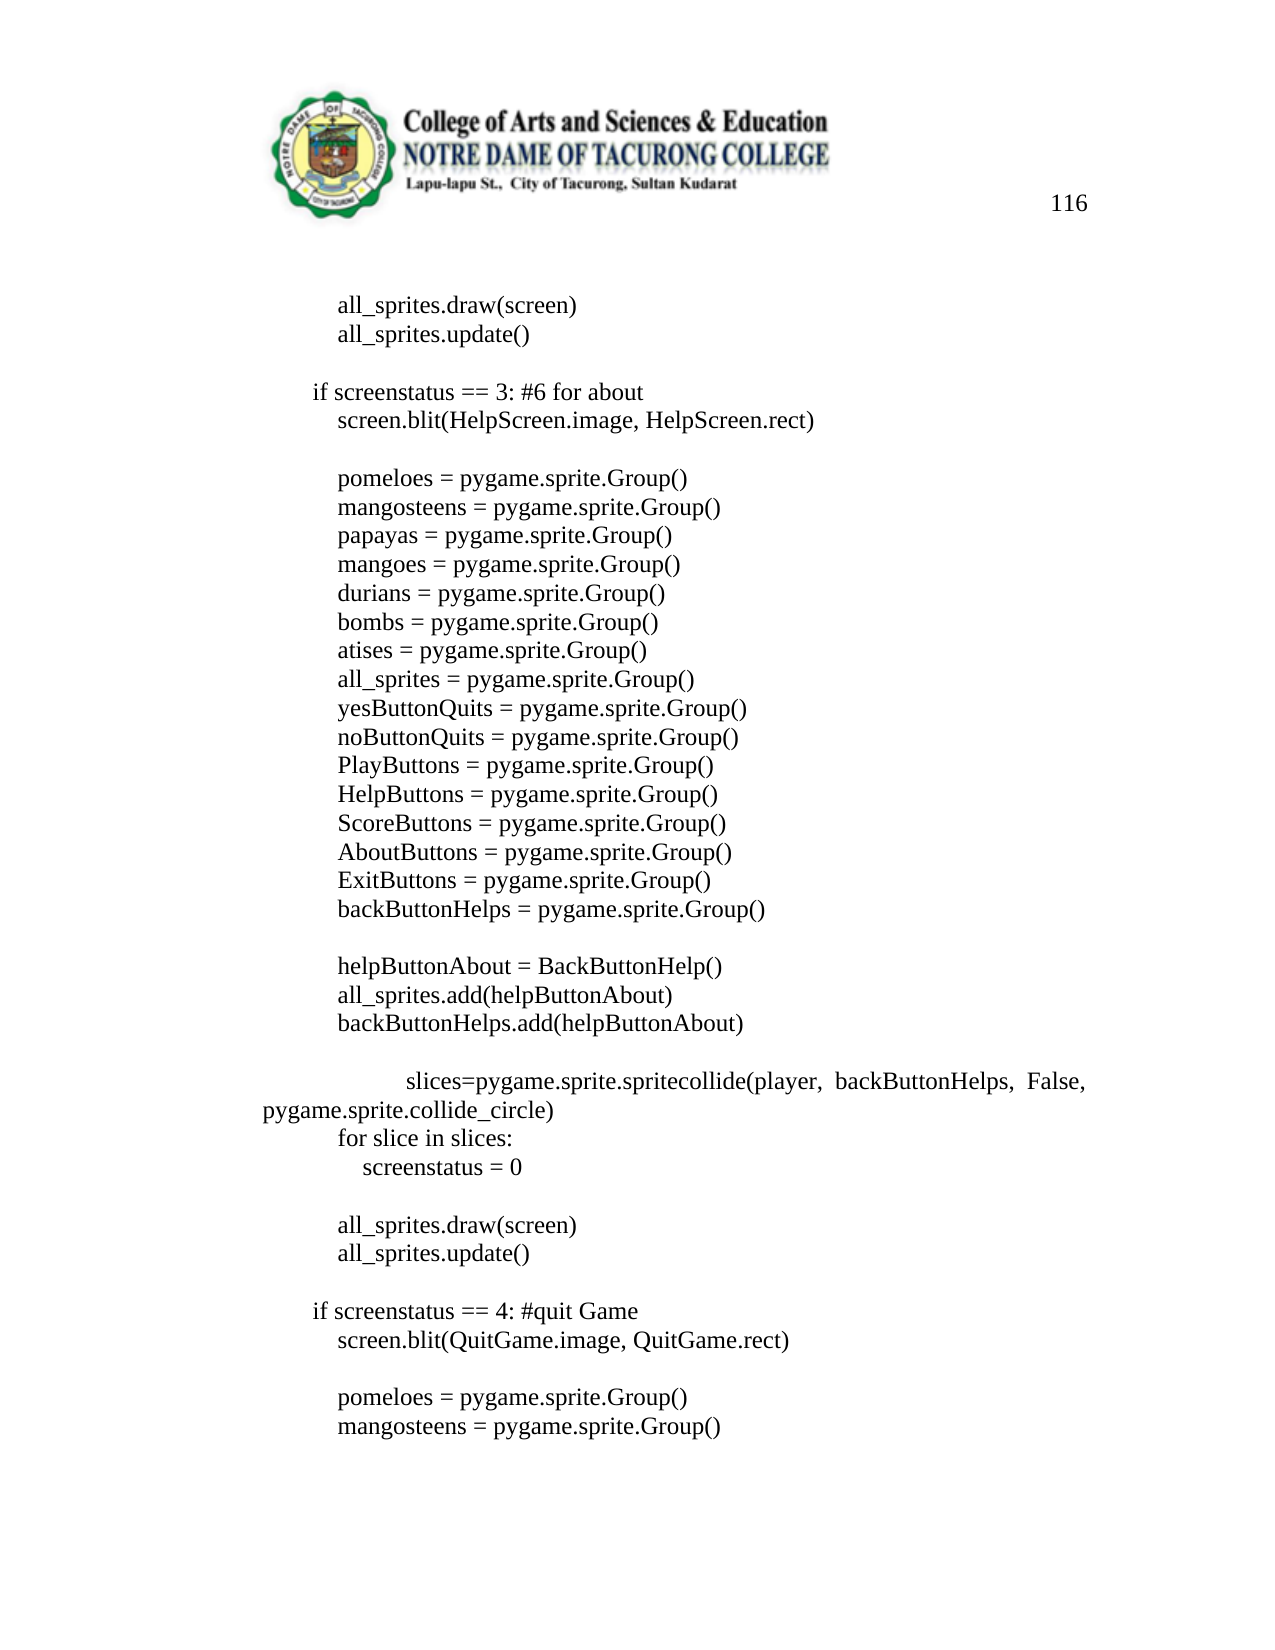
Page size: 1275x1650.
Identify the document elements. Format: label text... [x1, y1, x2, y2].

text HelpButtons = pygame.sprite.Group() [262, 779, 1087, 808]
picture [252, 80, 885, 235]
text bombs = pygame.sprite.Group() [262, 607, 1087, 636]
text if screenstatus == 4: #quit Game [262, 1296, 1087, 1325]
text atises = pygame.sprite.Group() [262, 636, 1087, 664]
text backButtonHelps.add(helpButtonAbout) [262, 1008, 1087, 1037]
text all_sprites = pygame.sprite.Group() [262, 664, 1087, 693]
text all_sprites.update() [262, 1238, 1087, 1267]
text all_sprites.update() [262, 319, 1087, 348]
text ExitButtons = pygame.sprite.Group() [262, 866, 1087, 894]
text mangoes = pygame.sprite.Group() [262, 549, 1087, 578]
text screen.blit(QuitGame.image, QuitGame.rect) [262, 1325, 1087, 1353]
text all_sprites.add(helpButtonAbout) [262, 980, 1087, 1008]
text screenstatus = 0 [262, 1152, 1087, 1181]
text all_sprites.draw(screen) [262, 291, 1087, 319]
text durians = pygame.sprite.Group() [262, 578, 1087, 607]
text ScoreButtons = pygame.sprite.Group() [262, 808, 1087, 837]
text PlayButtons = pygame.sprite.Group() [262, 751, 1087, 779]
text screen.blit(HelpScreen.image, HelpScreen.rect) [262, 406, 1087, 434]
text mangosteens = pygame.sprite.Group() [262, 1411, 1087, 1440]
text papayas = pygame.sprite.Group() [262, 521, 1087, 549]
text if screenstatus == 3: #6 for about [262, 377, 1087, 406]
text yesButtonQuits = pygame.sprite.Group() [262, 693, 1087, 722]
text backButtonHelps = pygame.sprite.Group() [262, 894, 1087, 923]
text pomeloes = pygame.sprite.Group() [262, 463, 1087, 492]
text pomeloes = pygame.sprite.Group() [262, 1382, 1087, 1411]
text AboutButtons = pygame.sprite.Group() [262, 837, 1087, 866]
text all_sprites.draw(screen) [262, 1210, 1087, 1238]
text noButtonQuits = pygame.sprite.Group() [262, 722, 1087, 751]
text for slice in slices: [262, 1123, 1087, 1152]
text mangosteens = pygame.sprite.Group() [262, 492, 1087, 521]
text slices=pygame.sprite.spritecollide(player, backButtonHelps, False, pygame.sprite.collide_circle) [262, 1066, 1087, 1123]
text helpButtonAbout = BackButtonHelp() [262, 951, 1087, 980]
